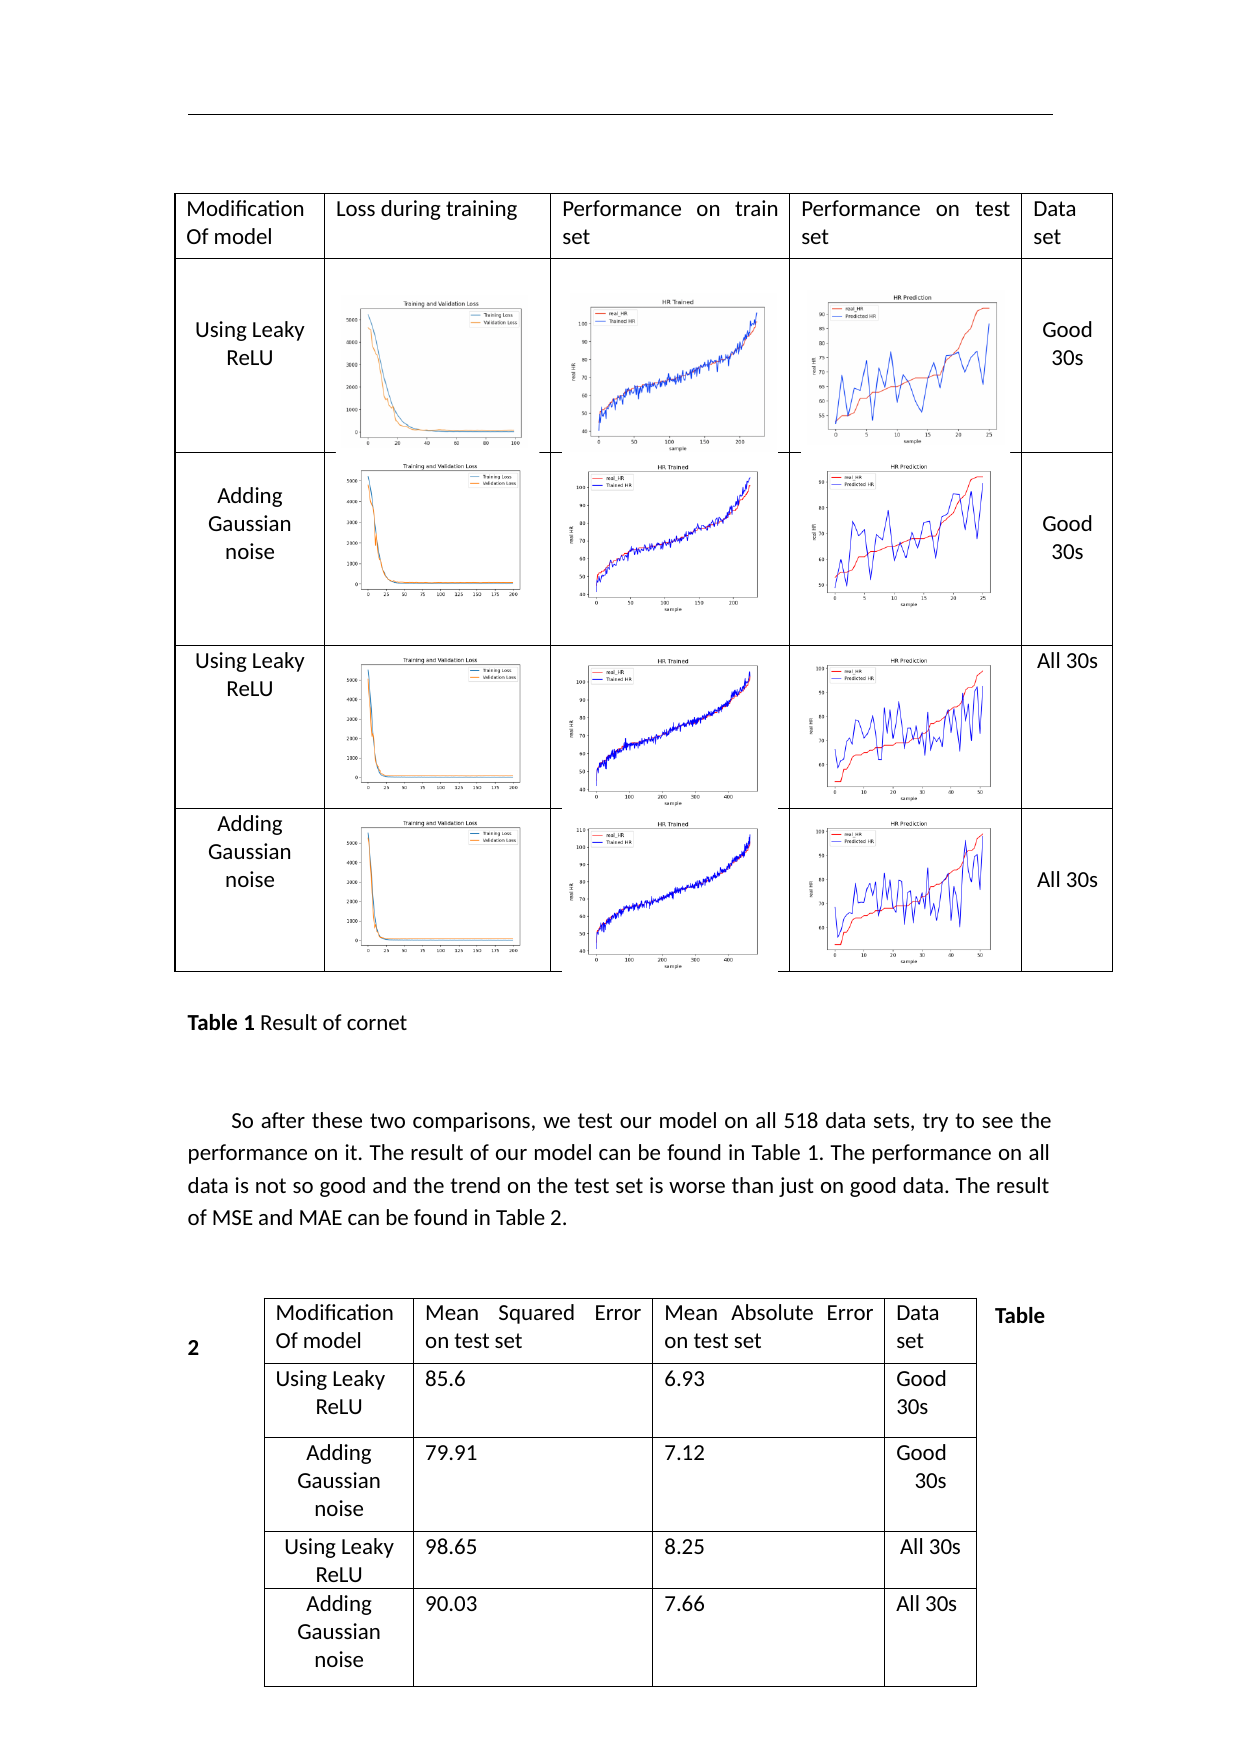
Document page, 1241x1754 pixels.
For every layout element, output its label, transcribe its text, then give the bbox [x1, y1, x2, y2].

table_cell [551, 453, 789, 645]
table_cell Adding Gaussian noise [265, 1589, 413, 1686]
table_header Mean Absolute Error on test set [653, 1299, 884, 1363]
table_cell [551, 646, 562, 808]
picture [801, 452, 1011, 610]
table_cell [325, 646, 550, 808]
table_cell Using Leaky ReLU [176, 259, 324, 452]
table_cell 98.65 [414, 1532, 652, 1588]
table_cell 8.25 [653, 1532, 884, 1588]
table_cell All 30s [885, 1589, 976, 1686]
table_cell All 30s [1022, 646, 1112, 808]
table_cell [778, 646, 789, 808]
picture [807, 290, 1005, 445]
table_cell Good 30s [1022, 453, 1112, 645]
table_cell [778, 809, 789, 971]
picture [335, 646, 540, 799]
table_cell 85.6 [414, 1364, 652, 1437]
table_header Mean Squared Error on test set [414, 1299, 652, 1363]
table_cell Adding Gaussian noise [265, 1438, 413, 1531]
text Table 1 Result of cornet [187, 1006, 1053, 1039]
table_cell [790, 259, 1021, 452]
picture [562, 293, 778, 615]
text Table 2 Statistic results [187, 1299, 264, 1364]
table_cell [790, 453, 1021, 645]
table_header Modification Of model [176, 194, 324, 258]
table_header Performance on test set [790, 194, 1021, 258]
table_cell Good 30s [1022, 259, 1112, 452]
table_cell Good 30s [885, 1364, 976, 1437]
text So after these two comparisons, we test our model on all 518 data sets, try to see the performance on it. The result of our model can be found in Table 1. The performance on all data is not so good and the trend on the test set is worse than just on good data. The result of MSE and MAE can be found in Table 2. [187, 1104, 1053, 1234]
table_header Performance on train set [551, 194, 789, 258]
table_header Modification Of model [265, 1299, 413, 1363]
table_header Data set [1022, 194, 1112, 258]
table_cell 7.66 [653, 1589, 884, 1686]
picture [335, 452, 540, 606]
table_cell 90.03 [414, 1589, 652, 1686]
table_cell Using Leaky ReLU [176, 646, 324, 808]
table_cell All 30s [885, 1532, 976, 1588]
picture [801, 809, 1011, 967]
table_cell [551, 809, 562, 971]
table_header Data set [885, 1299, 976, 1363]
table_cell 6.93 [653, 1364, 884, 1437]
table_cell [790, 809, 1021, 971]
table_cell [325, 809, 550, 971]
table_cell [325, 453, 550, 645]
picture [562, 646, 778, 972]
table_cell 79.91 [414, 1438, 652, 1531]
table_cell Good 30s [885, 1438, 976, 1531]
picture [801, 646, 1011, 804]
table_cell Adding Gaussian noise [176, 453, 324, 645]
table_cell All 30s [1022, 809, 1112, 971]
table_cell [790, 646, 1021, 808]
table_cell Adding Gaussian noise [176, 809, 324, 971]
picture [335, 809, 540, 962]
table_cell 7.12 [653, 1438, 884, 1531]
table_cell [325, 259, 550, 452]
text Table 2 Statistic results [977, 1299, 1053, 1364]
table_cell Using Leaky ReLU [265, 1532, 413, 1588]
picture [340, 295, 529, 448]
table_cell [551, 259, 789, 452]
table_header Loss during training [325, 194, 550, 258]
table_cell Using Leaky ReLU [265, 1364, 413, 1437]
